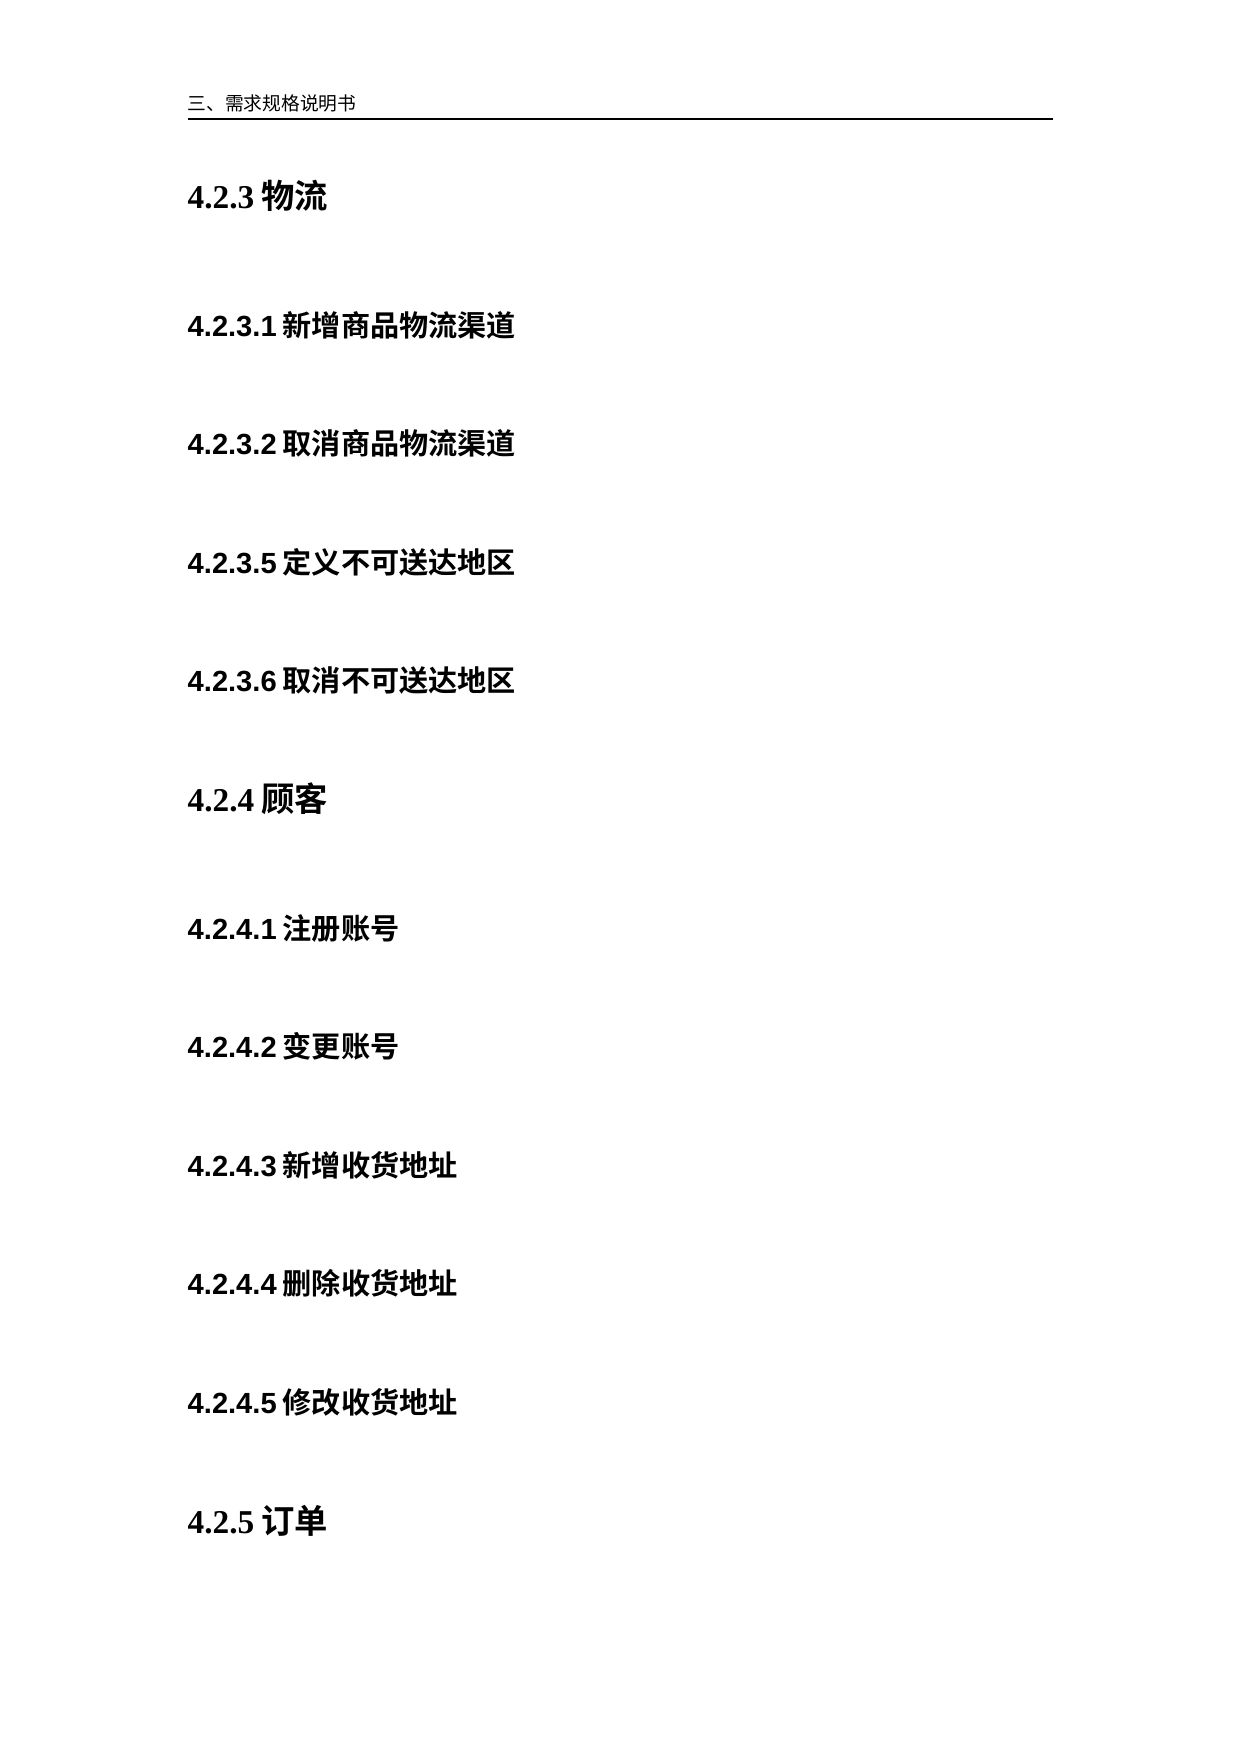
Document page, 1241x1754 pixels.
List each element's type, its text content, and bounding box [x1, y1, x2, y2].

subtitle 4.2.5订单 [187, 1486, 1053, 1551]
subtitle 4.2.3.6取消不可送达地区 [187, 646, 1053, 711]
subtitle 4.2.4.1注册账号 [187, 894, 1053, 959]
subtitle 4.2.4.4删除收货地址 [187, 1249, 1053, 1314]
subtitle 4.2.3.1新增商品物流渠道 [187, 291, 1053, 356]
subtitle 4.2.3.2取消商品物流渠道 [187, 409, 1053, 474]
subtitle 4.2.4.3新增收货地址 [187, 1131, 1053, 1196]
subtitle 4.2.3.5定义不可送达地区 [187, 528, 1053, 593]
subtitle 4.2.4顾客 [187, 765, 1053, 830]
subtitle 4.2.3物流 [187, 162, 1053, 227]
subtitle 4.2.4.5修改收货地址 [187, 1368, 1053, 1433]
subtitle 4.2.4.2变更账号 [187, 1013, 1053, 1078]
